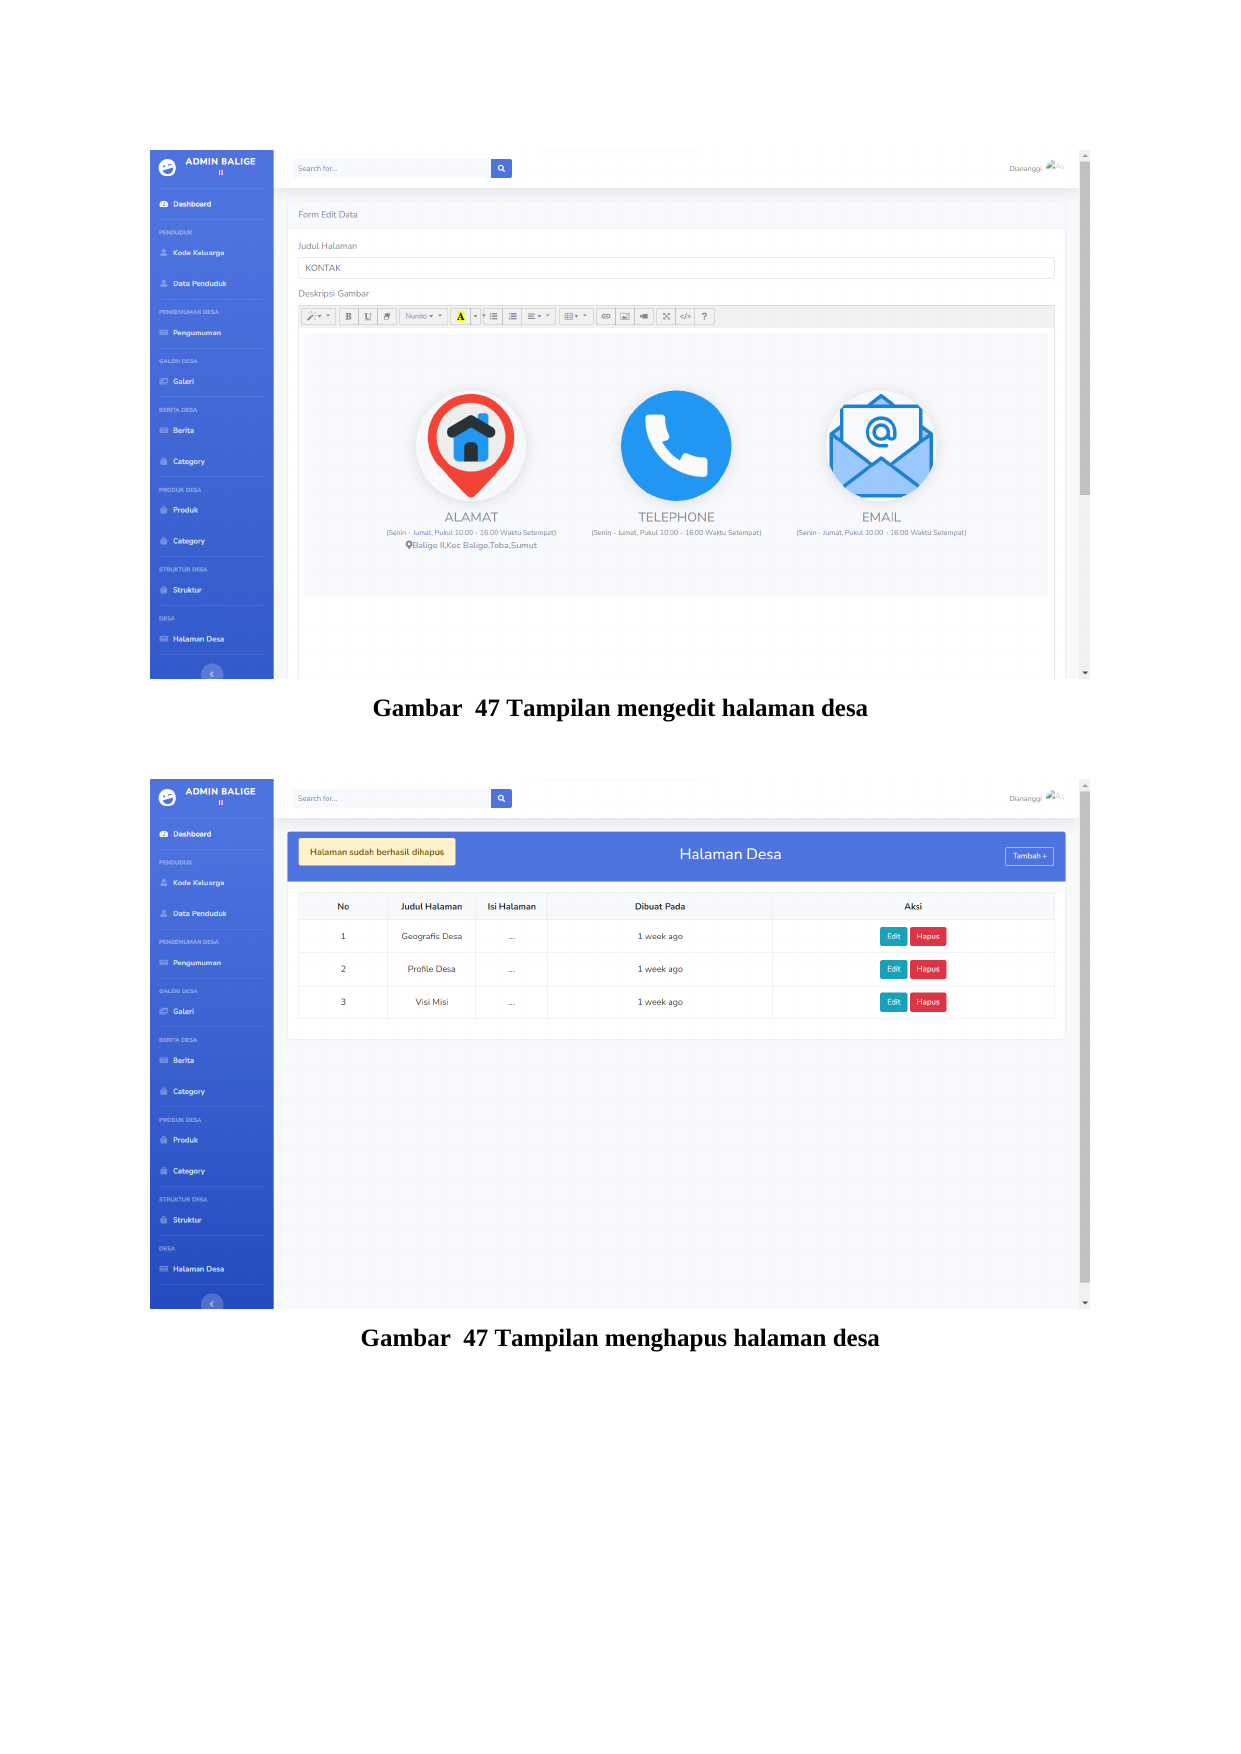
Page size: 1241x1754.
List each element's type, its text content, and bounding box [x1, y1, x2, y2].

text Gambar 47 Tampilan mengedit halaman desa [150, 693, 1090, 722]
text Gambar 47 Tampilan menghapus halaman desa [150, 1323, 1090, 1351]
picture [150, 779, 1091, 1309]
picture [150, 150, 1091, 679]
